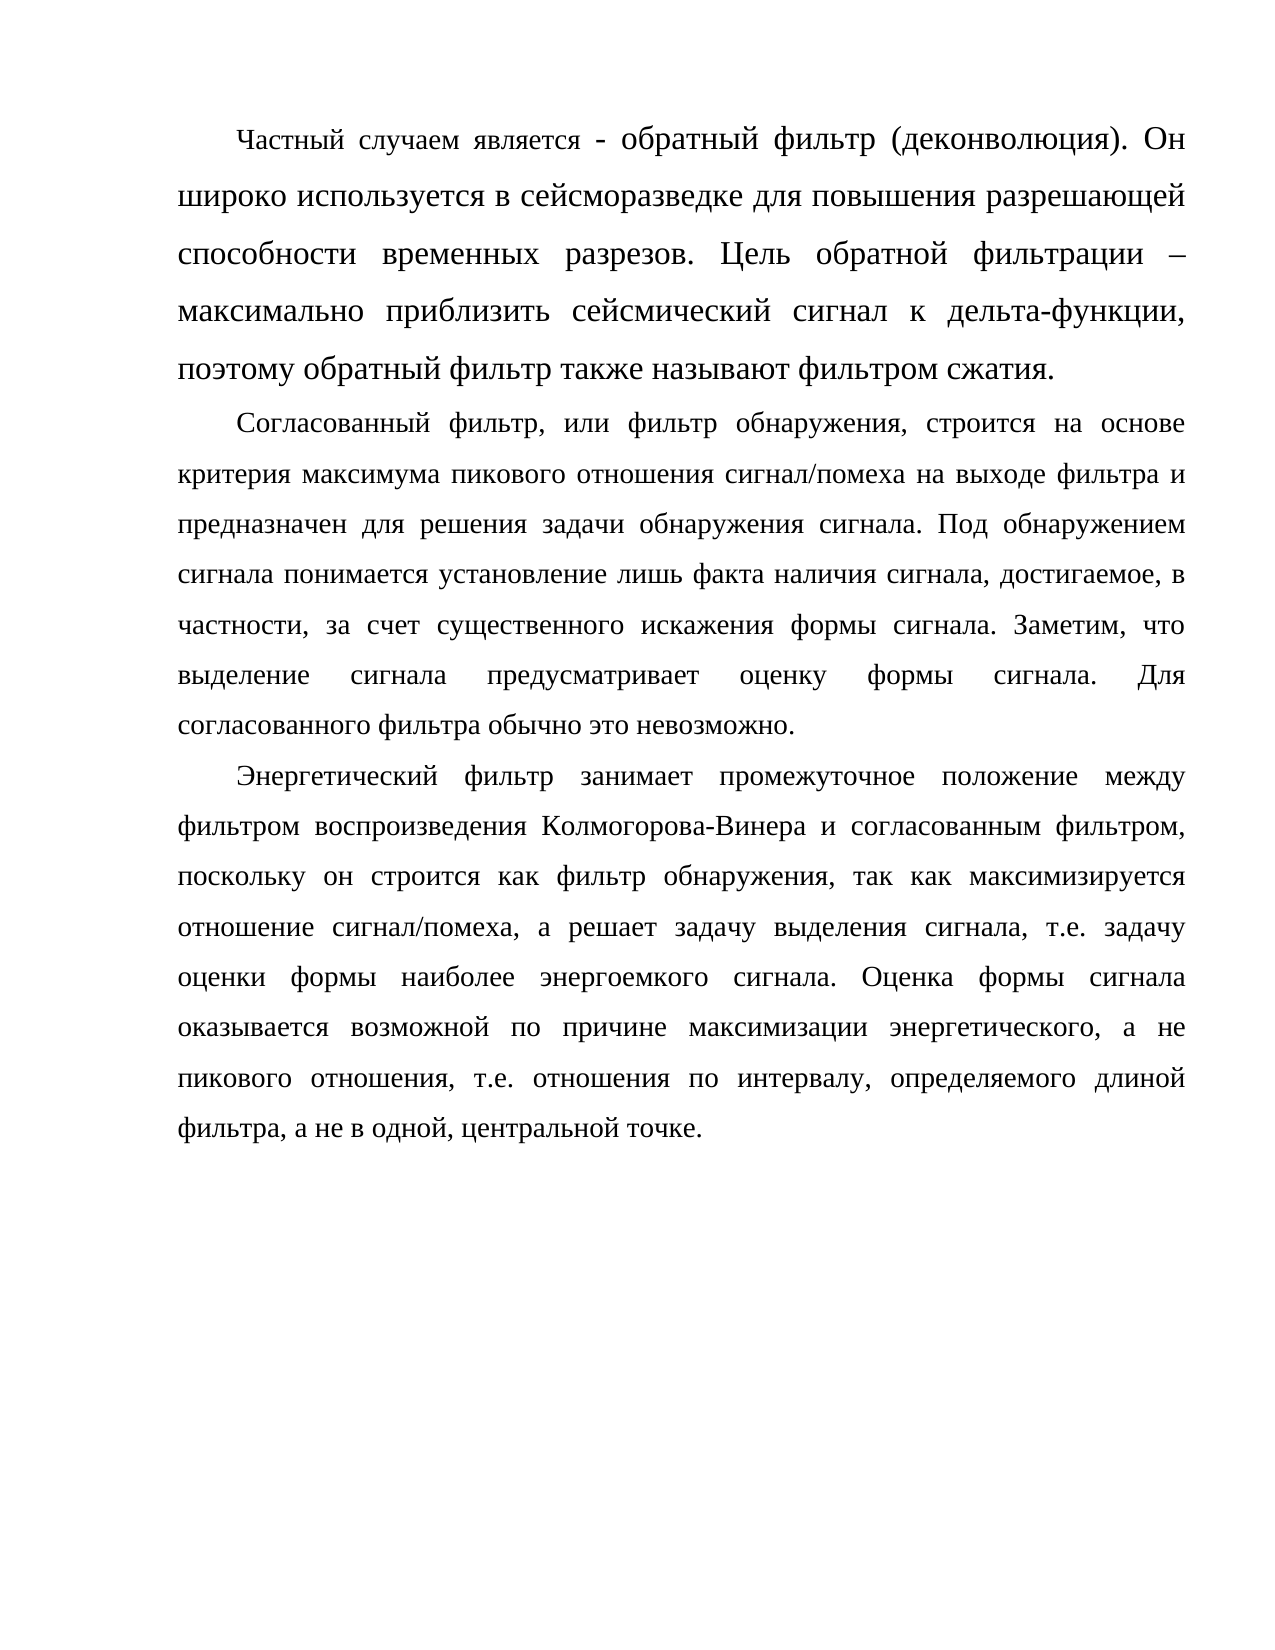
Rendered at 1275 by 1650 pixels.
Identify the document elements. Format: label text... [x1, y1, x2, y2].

text Энергетический фильтр занимает промежуточное положение между фильтром воспроизведения Колмогорова-Винера и согласованным фильтром, поскольку он строится как фильтр обнаружения, так как максимизируется отношение сигнал/помеха, а решает задачу выделения сигнала, т.е. задачу оценки формы наиболее энергоемкого сигнала. Оценка формы сигнала оказывается возможной по причине максимизации энергетического, а не пикового отношения, т.е. отношения по интервалу, определяемого длиной фильтра, а не в одной, центральной точке. [177, 758, 1186, 1143]
text Согласованный фильтр, или фильтр обнаружения, строится на основе критерия максимума пикового отношения сигнал/помеха на выходе фильтра и предназначен для решения задачи обнаружения сигнала. Под обнаружением сигнала понимается установление лишь факта наличия сигнала, достигаемое, в частности, за счет существенного искажения формы сигнала. Заметим, что выделение сигнала предусматривает оценку формы сигнала. Для согласованного фильтра обычно это невозможно. [177, 406, 1186, 741]
text Частный случаем является - обратный фильтр (деконволюция). Он широко используется в сейсморазведке для повышения разрешающей способности временных разрезов. Цель обратной фильтрации – максимально приблизить сейсмический сигнал к дельта-функции, поэтому обратный фильтр также называют фильтром сжатия. [177, 118, 1186, 386]
